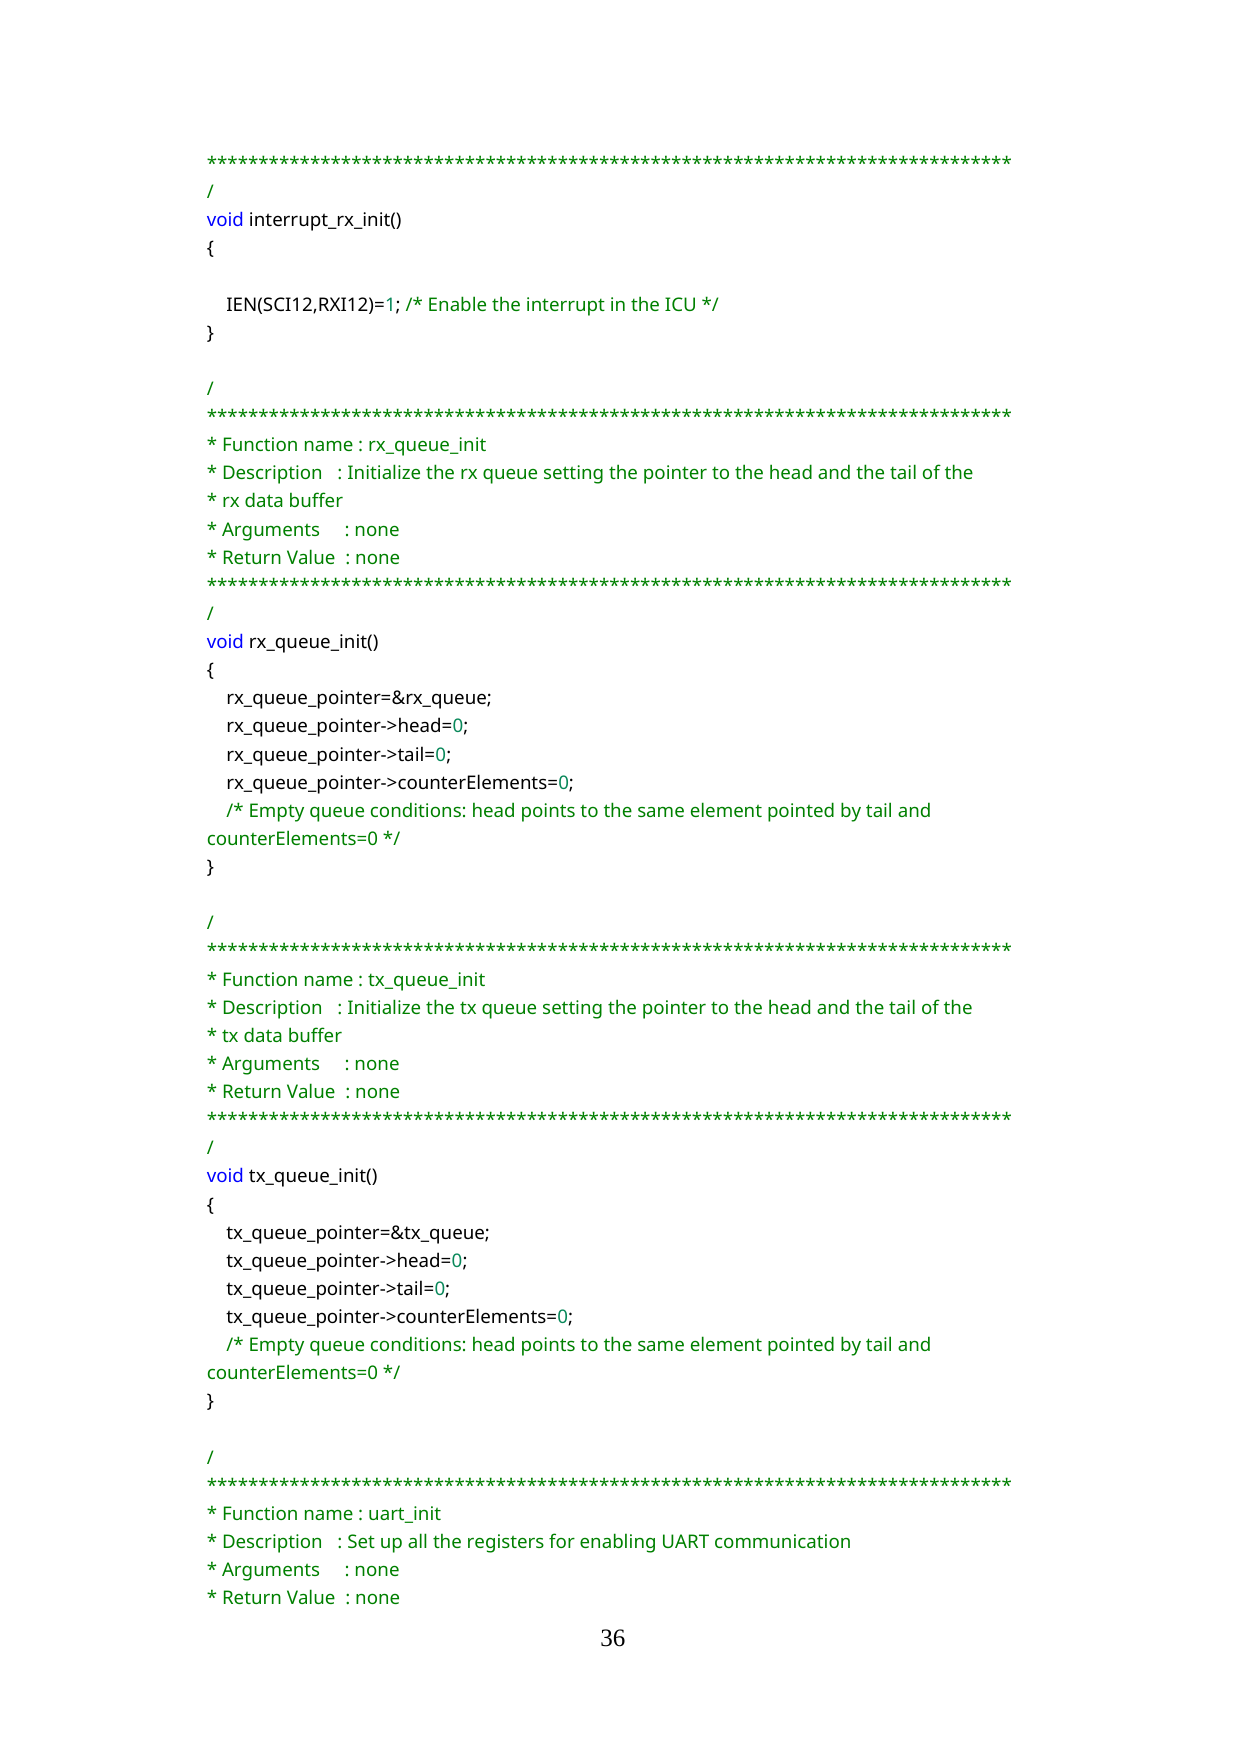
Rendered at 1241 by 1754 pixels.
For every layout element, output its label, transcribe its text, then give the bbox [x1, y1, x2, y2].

text } [207, 851, 1018, 879]
text * Description : Initialize the tx queue setting the pointer to the head and the tail of the [207, 991, 1018, 1019]
text void rx_queue_init() [207, 626, 1018, 654]
text void tx_queue_init() [207, 1160, 1018, 1188]
text /****************************************************************************** [207, 907, 1018, 963]
text rx_queue_pointer->counterElements=0; [207, 766, 1018, 794]
text } [207, 316, 1018, 344]
text { [207, 1188, 1018, 1216]
text /* Empty queue conditions: head points to the same element pointed by tail and counterElements=0 */ [207, 1329, 1018, 1385]
text * Function name : tx_queue_init [207, 963, 1018, 991]
text tx_queue_pointer->tail=0; [207, 1273, 1018, 1301]
text /****************************************************************************** [207, 1441, 1018, 1498]
text void interrupt_rx_init() [207, 204, 1018, 232]
text /****************************************************************************** [207, 373, 1018, 429]
text * rx data buffer [207, 485, 1018, 513]
text * Description : Set up all the registers for enabling UART communication [207, 1526, 1018, 1554]
text * tx data buffer [207, 1019, 1018, 1048]
text tx_queue_pointer=&tx_queue; [207, 1216, 1018, 1244]
text rx_queue_pointer=&rx_queue; [207, 682, 1018, 710]
text tx_queue_pointer->counterElements=0; [207, 1301, 1018, 1329]
text * Description : Initialize the rx queue setting the pointer to the head and the tail of the [207, 457, 1018, 485]
text * Return Value : none [207, 1076, 1018, 1104]
text rx_queue_pointer->head=0; [207, 710, 1018, 738]
text * Return Value : none [207, 541, 1018, 569]
text * Arguments : none [207, 1554, 1018, 1582]
text * Arguments : none [207, 1048, 1018, 1076]
text { [207, 232, 1018, 260]
text * Function name : rx_queue_init [207, 429, 1018, 457]
text ******************************************************************************/ [207, 148, 1018, 204]
text } [207, 1385, 1018, 1413]
text { [207, 654, 1018, 682]
text * Arguments : none [207, 513, 1018, 541]
text ******************************************************************************/ [207, 1104, 1018, 1160]
text /* Empty queue conditions: head points to the same element pointed by tail and counterElements=0 */ [207, 794, 1018, 851]
text * Function name : uart_init [207, 1498, 1018, 1526]
text rx_queue_pointer->tail=0; [207, 738, 1018, 766]
text * Return Value : none [207, 1582, 1018, 1610]
text IEN(SCI12,RXI12)=1; /* Enable the interrupt in the ICU */ [207, 288, 1018, 316]
text tx_queue_pointer->head=0; [207, 1244, 1018, 1273]
text ******************************************************************************/ [207, 569, 1018, 626]
